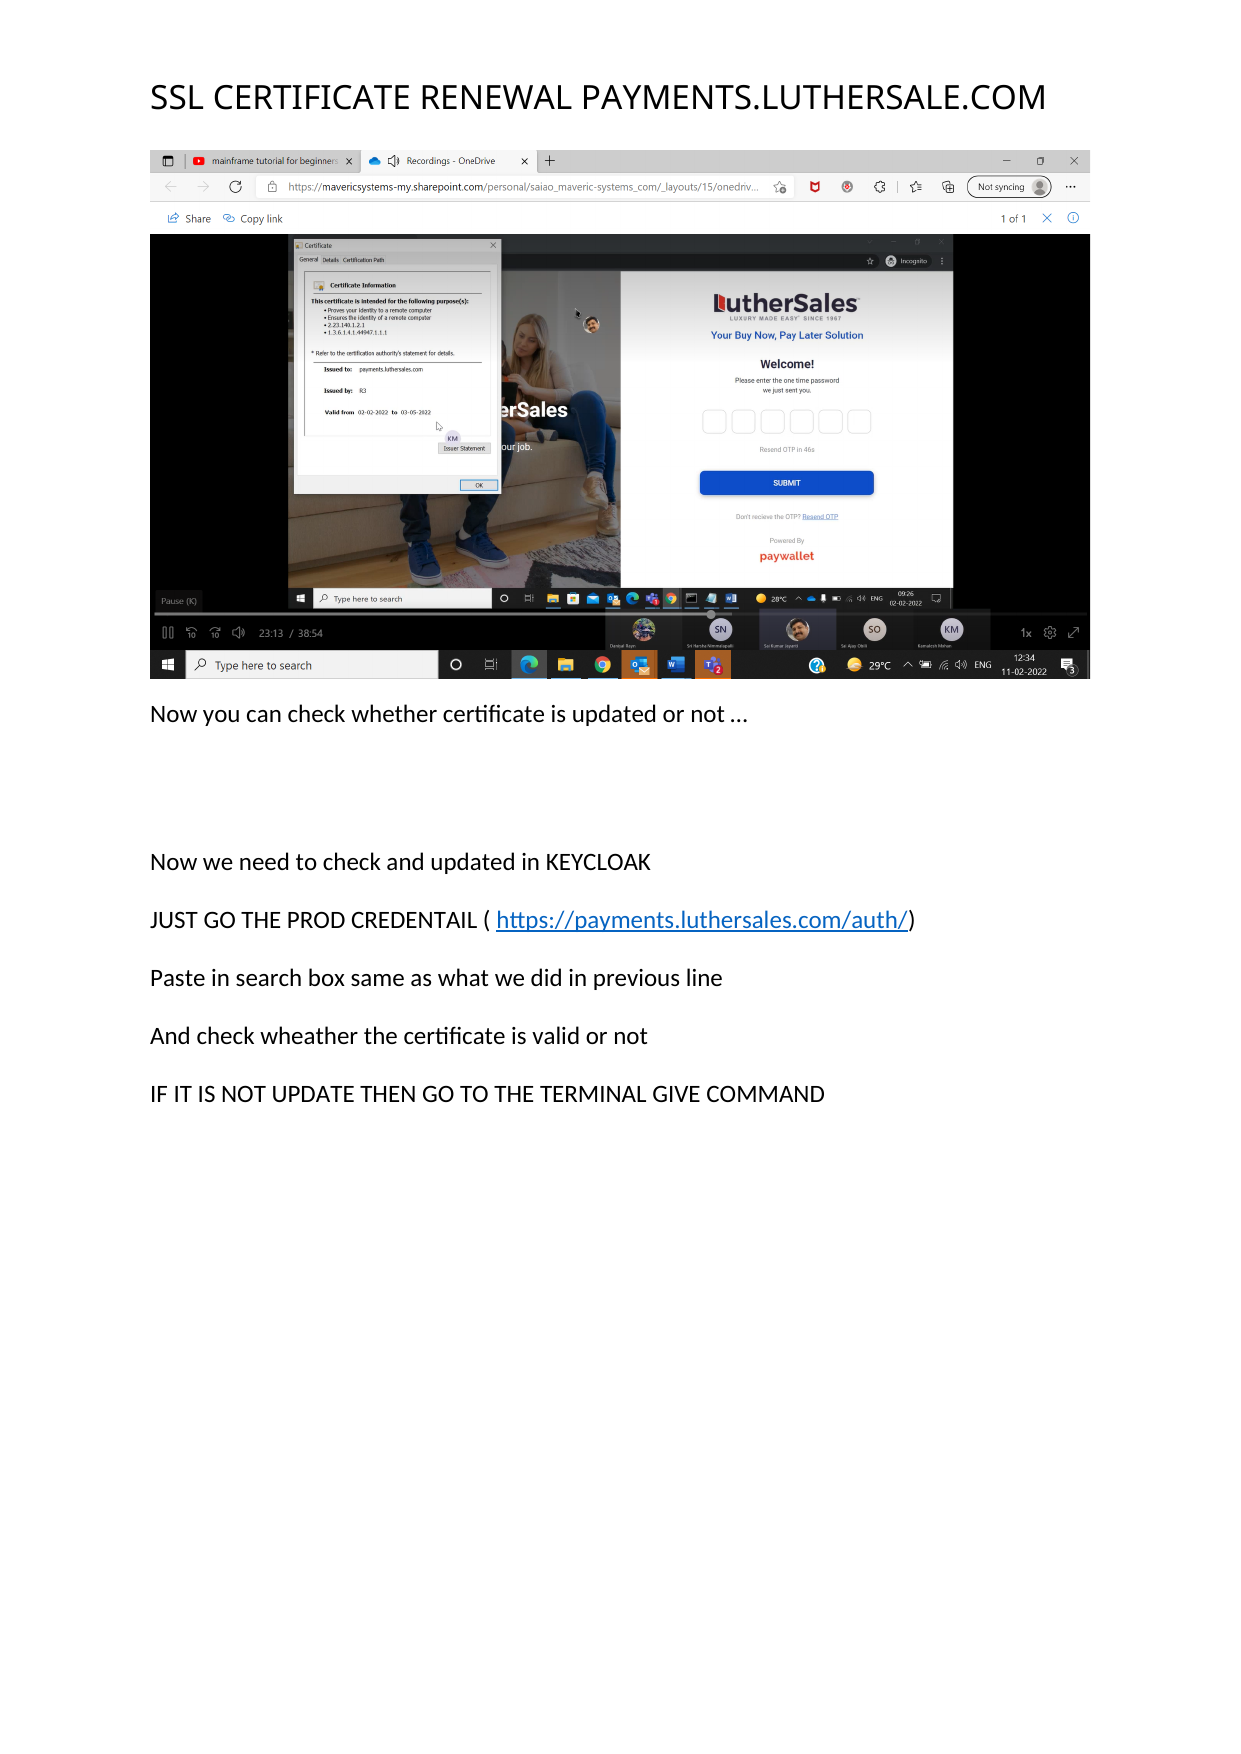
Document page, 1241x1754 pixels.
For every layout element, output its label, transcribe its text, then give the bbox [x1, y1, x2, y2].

text And check wheather the certificate is valid or not [150, 1020, 1090, 1051]
text IF IT IS NOT UPDATE THEN GO TO THE TERMINAL GIVE COMMAND [150, 1078, 1090, 1109]
text JUST GO THE PROD CREDENTAIL ( https://payments.luthersales.com/auth/) [150, 904, 1090, 935]
text Now you can check whether certificate is updated or not … [150, 698, 1090, 728]
text Paste in search box same as what we did in previous line [150, 962, 1090, 993]
text Now we need to check and updated in KEYCLOAK [150, 846, 1090, 877]
picture [150, 150, 1091, 679]
